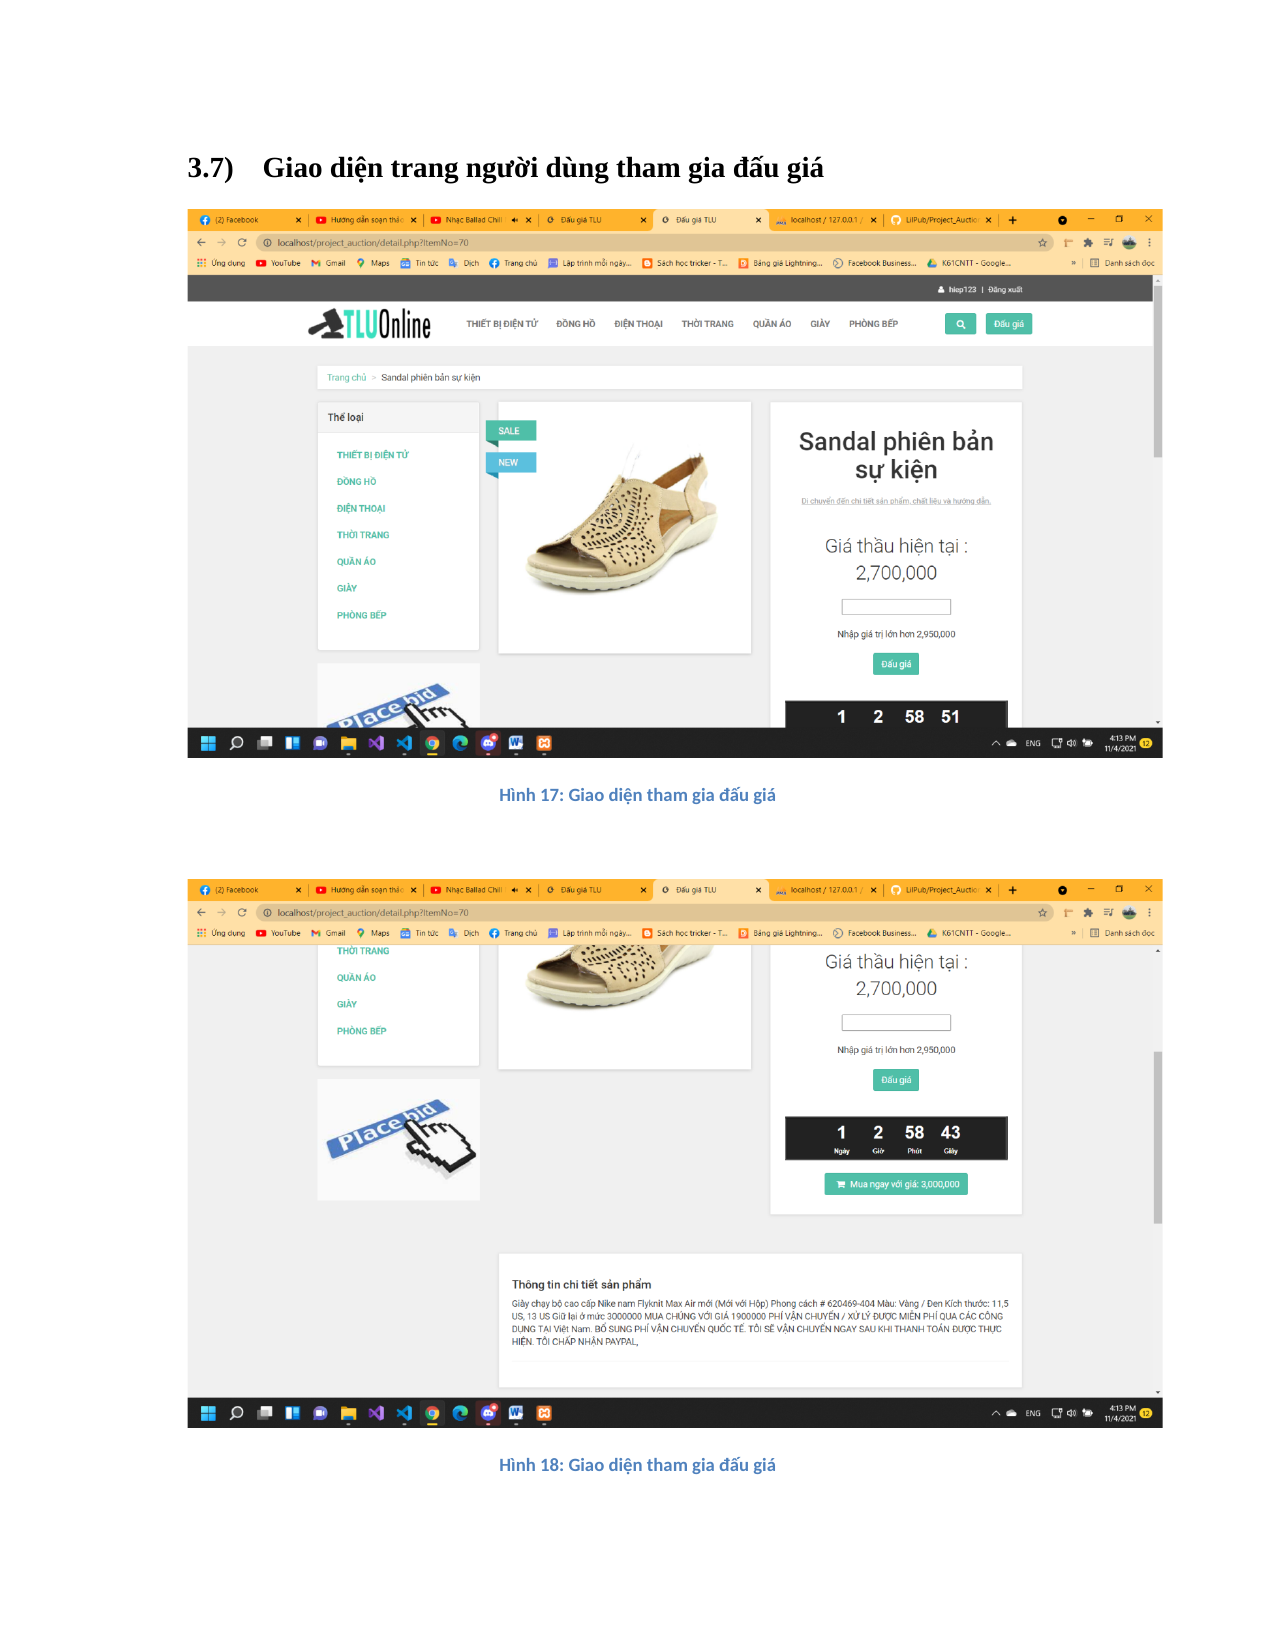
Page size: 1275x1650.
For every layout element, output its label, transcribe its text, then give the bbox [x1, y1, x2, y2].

picture [187, 879, 1163, 1428]
text Hình 18: Giao diện tham gia đấu giá [150, 1453, 1125, 1476]
text Hình 17: Giao diện tham gia đấu giá [150, 783, 1125, 806]
list Giao diện trang người dùng tham gia đấu giá [187, 150, 1125, 183]
picture [187, 209, 1163, 758]
